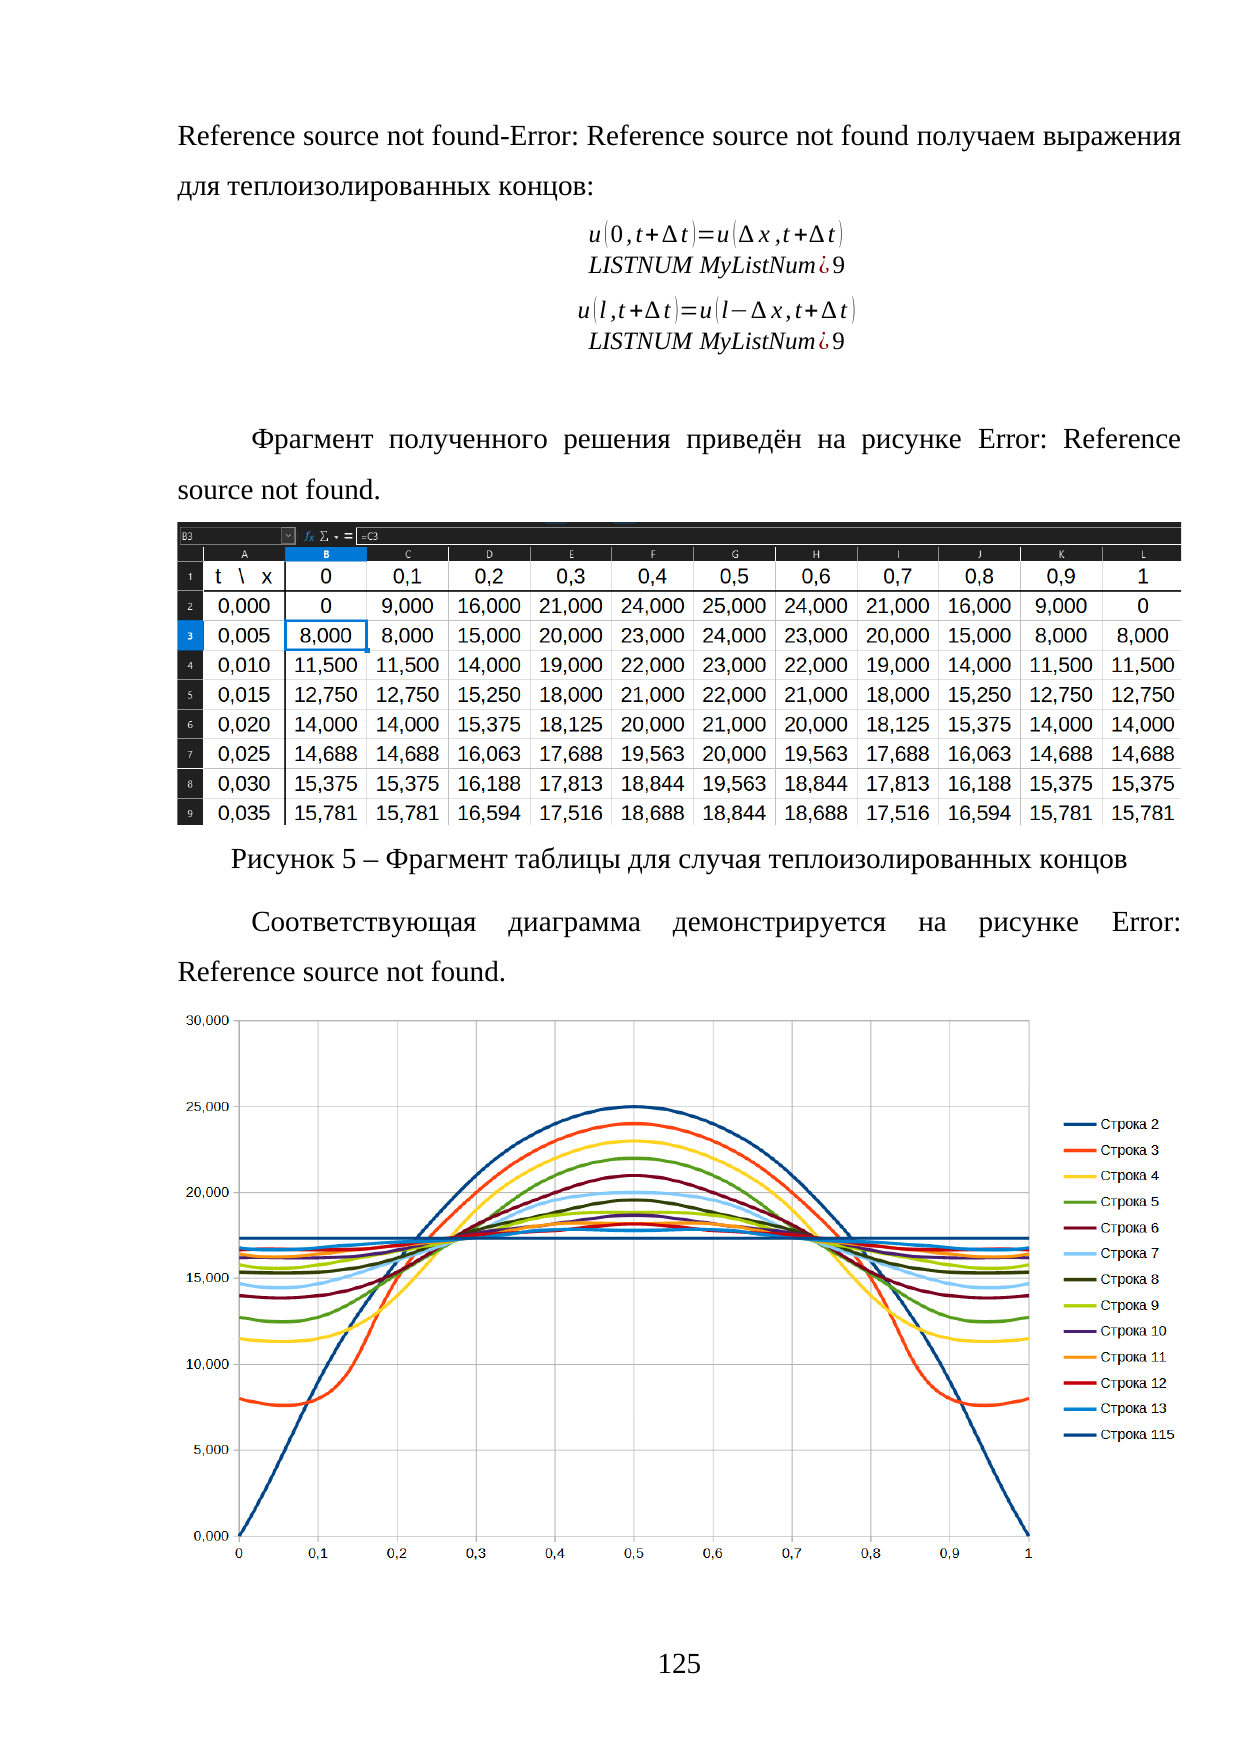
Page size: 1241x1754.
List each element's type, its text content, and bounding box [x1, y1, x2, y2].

picture [177, 522, 1182, 825]
text Фрагмент таблицы для случая теплоизолированных концов [177, 841, 1181, 874]
picture [177, 1004, 1182, 1571]
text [177, 118, 1181, 202]
